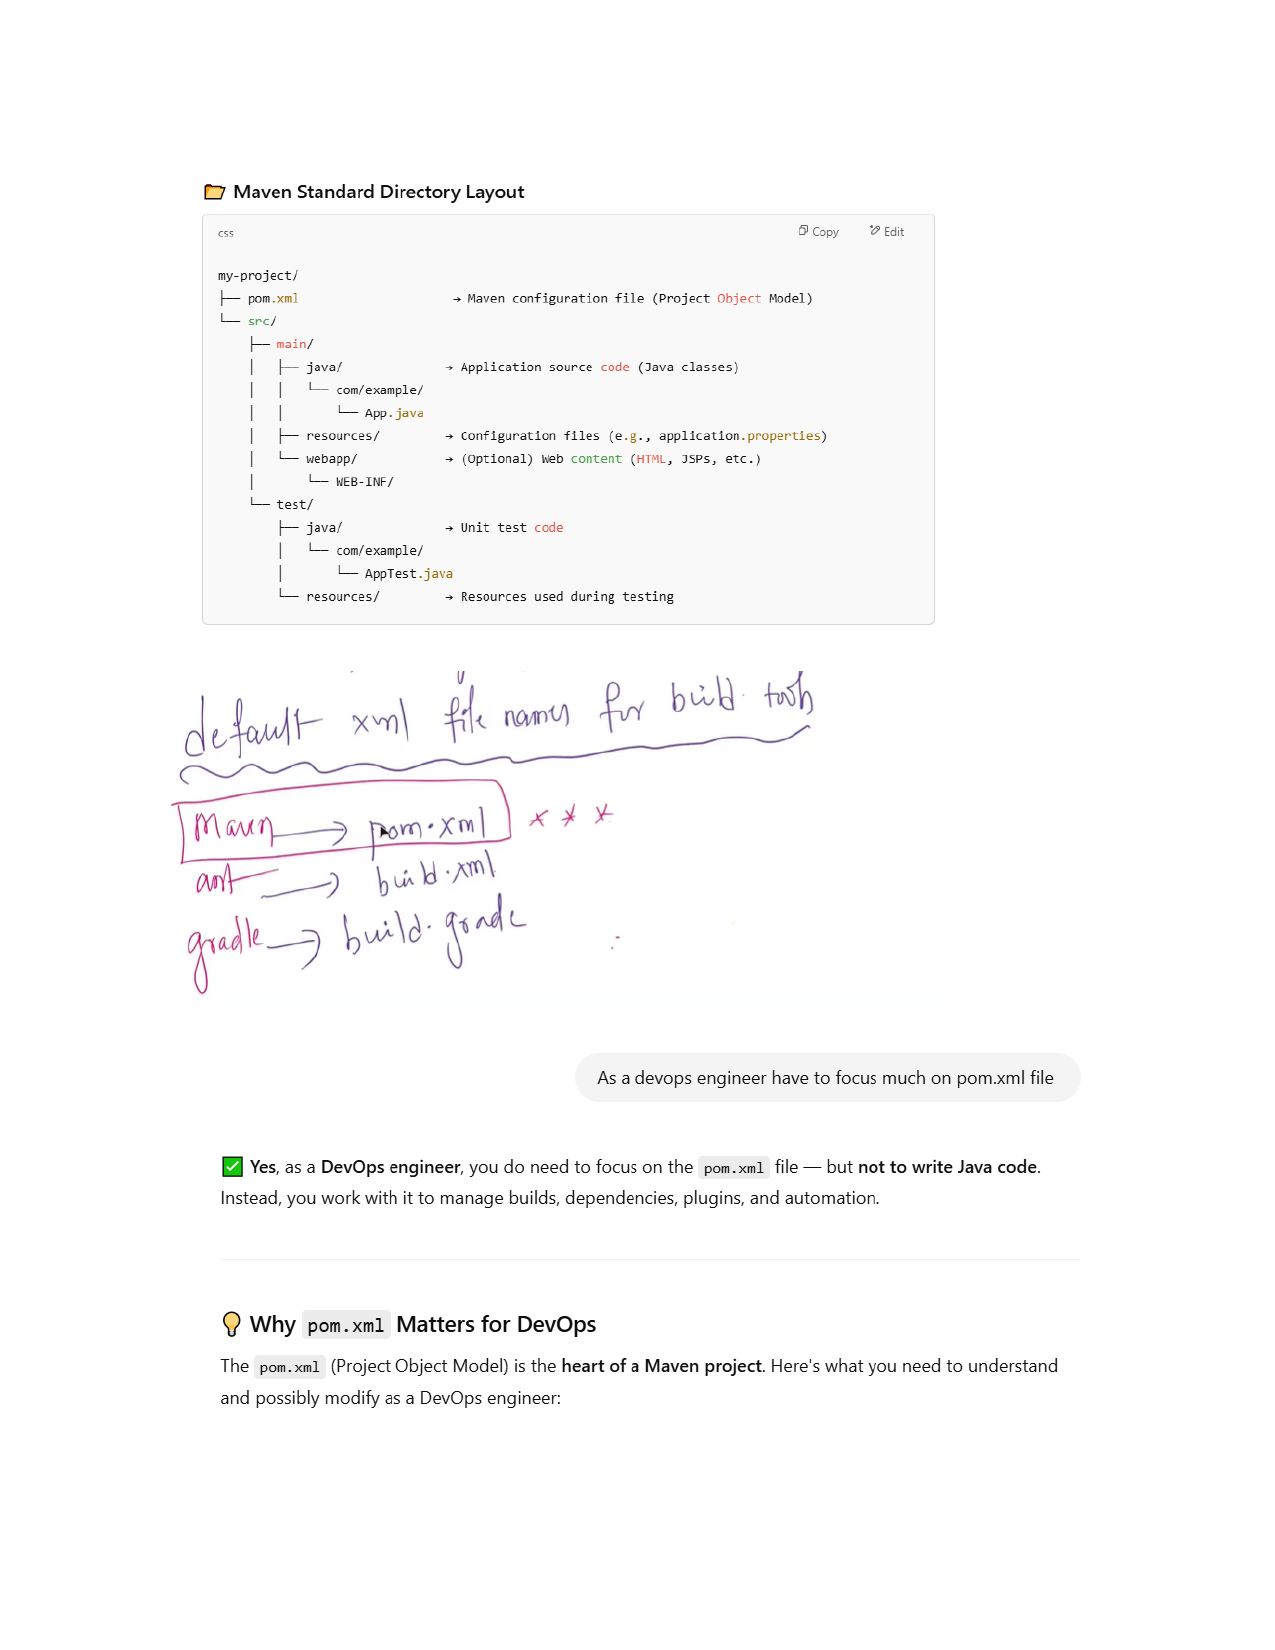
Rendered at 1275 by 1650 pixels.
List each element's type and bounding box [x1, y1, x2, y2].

picture [150, 150, 967, 652]
picture [150, 671, 948, 1012]
picture [150, 1030, 1116, 1457]
